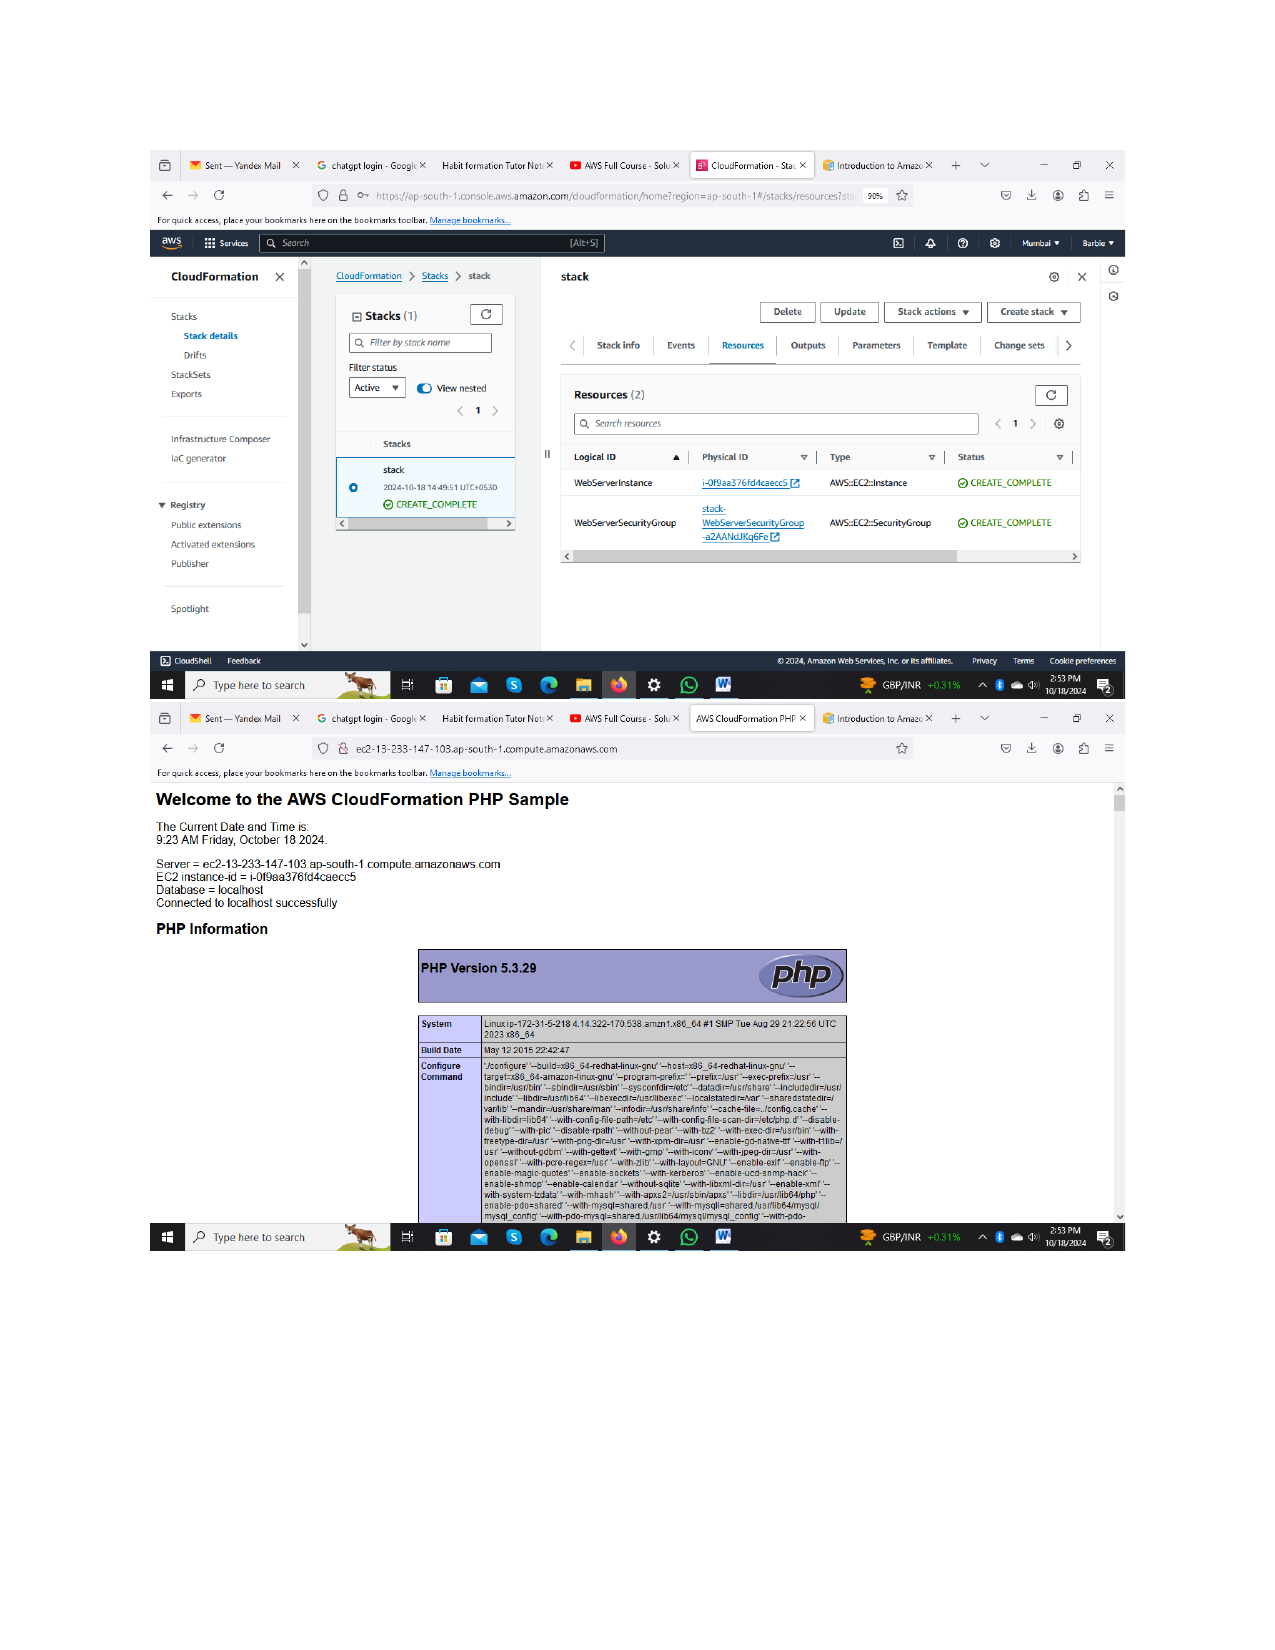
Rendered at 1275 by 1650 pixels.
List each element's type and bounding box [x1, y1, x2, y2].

picture [150, 702, 1125, 1251]
picture [150, 150, 1125, 699]
